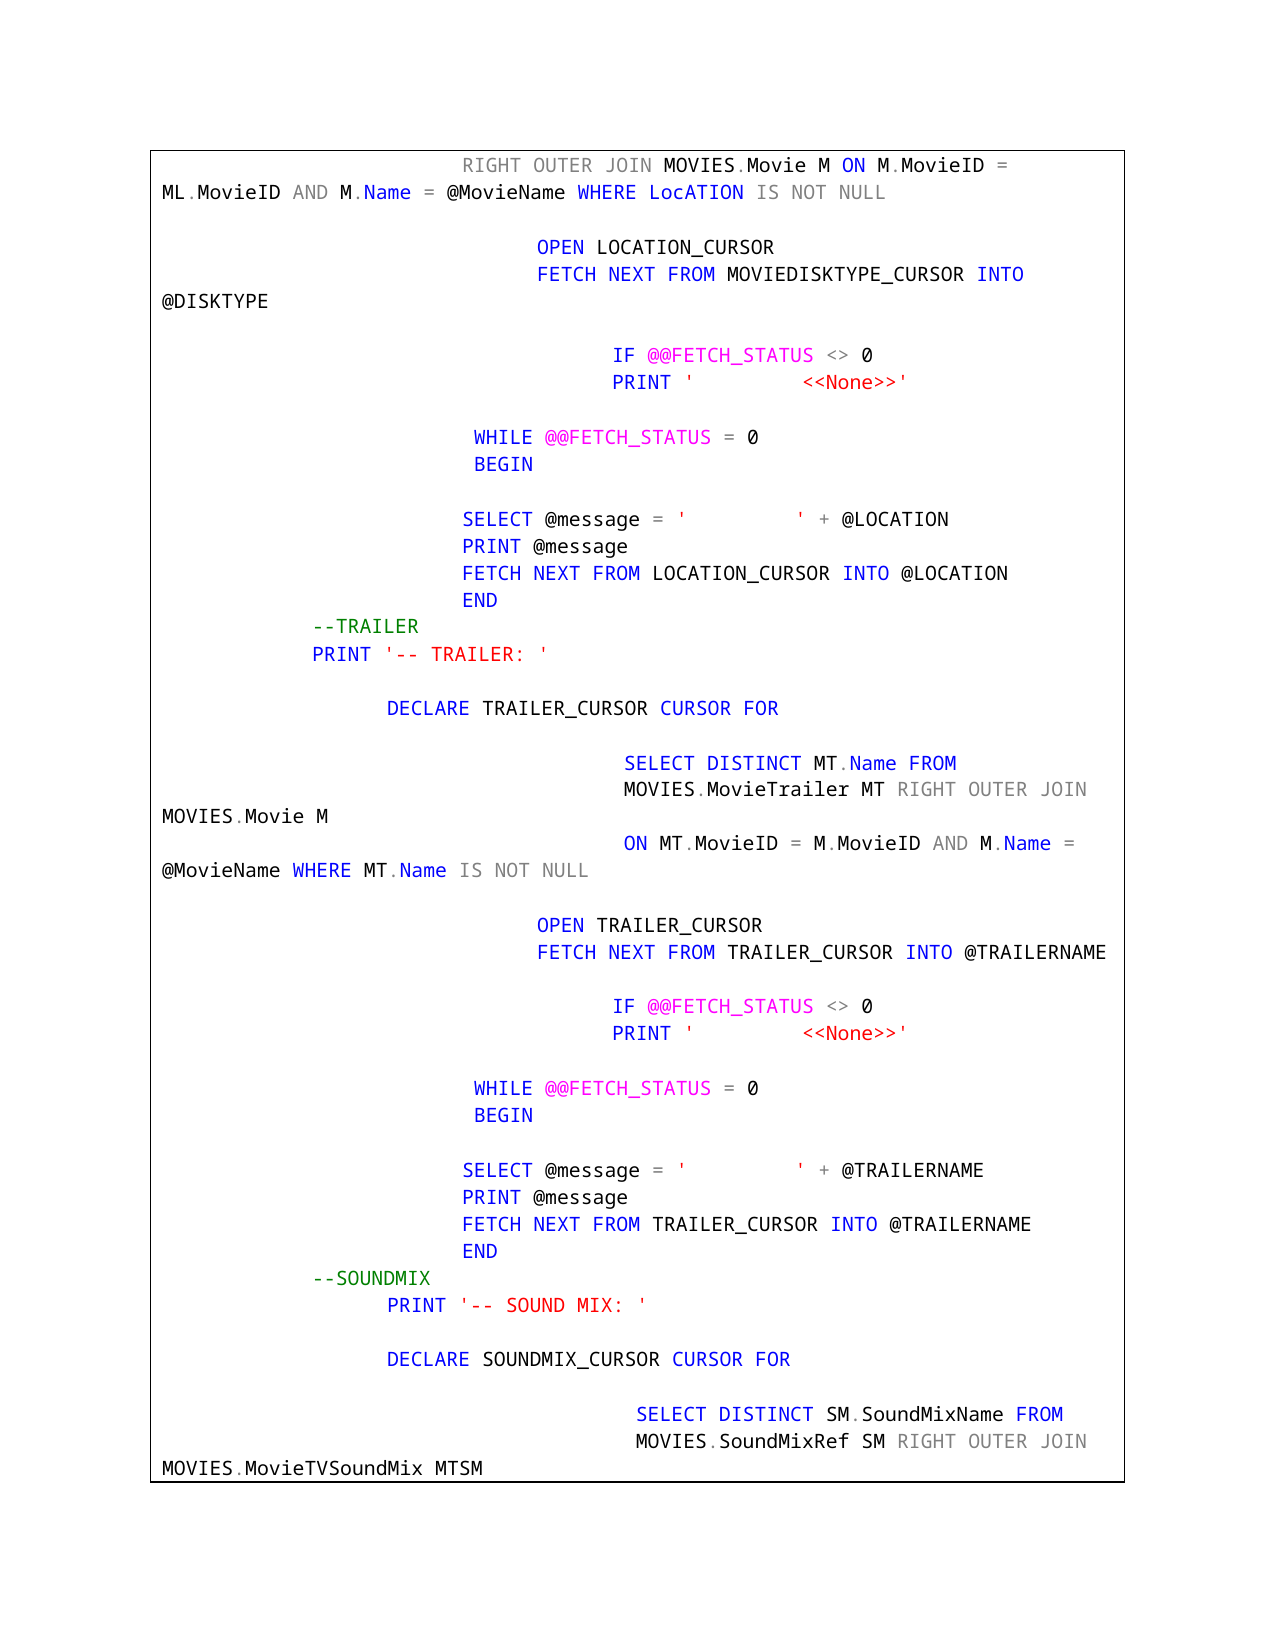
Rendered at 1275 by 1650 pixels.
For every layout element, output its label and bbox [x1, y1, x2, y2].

table_header [151, 151, 1124, 1481]
